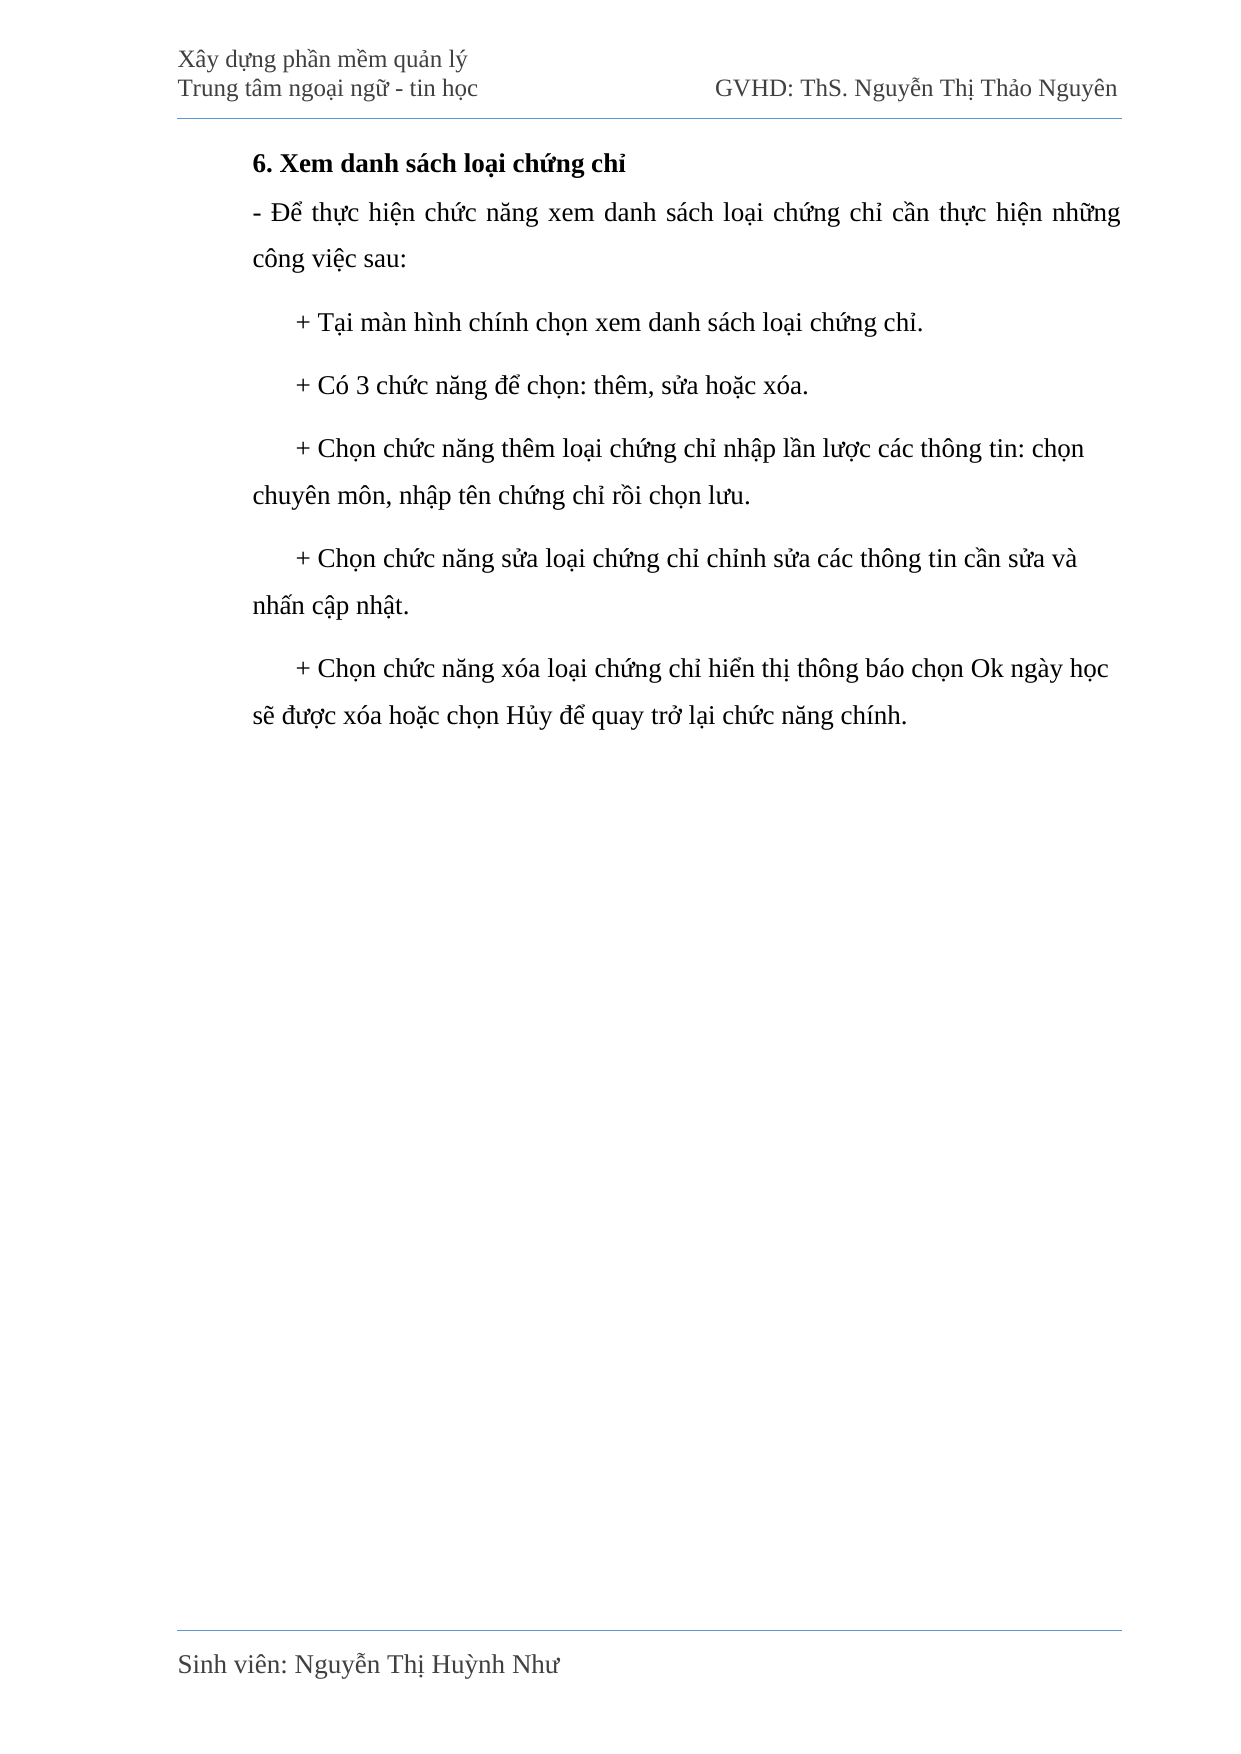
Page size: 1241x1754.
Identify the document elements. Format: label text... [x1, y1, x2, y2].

text + Chọn chức năng sửa loại chứng chỉ chỉnh sửa các thông tin cần sửa và nhấn cập nhật. [252, 542, 1122, 620]
text + Chọn chức năng thêm loại chứng chỉ nhập lần lược các thông tin: chọn chuyên môn, nhập tên chứng chỉ rồi chọn lưu. [252, 432, 1122, 510]
text + Tại màn hình chính chọn xem danh sách loại chứng chỉ. [177, 306, 1122, 337]
subtitle 6. Xem danh sách loại chứng chỉ [177, 147, 1122, 179]
text + Chọn chức năng xóa loại chứng chỉ hiển thị thông báo chọn Ok ngày học sẽ được xóa hoặc chọn Hủy để quay trở lại chức năng chính. [252, 652, 1122, 730]
text + Có 3 chức năng để chọn: thêm, sửa hoặc xóa. [177, 369, 1122, 400]
text - Để thực hiện chức năng xem danh sách loại chứng chỉ cần thực hiện những công việc sau: [252, 196, 1122, 273]
